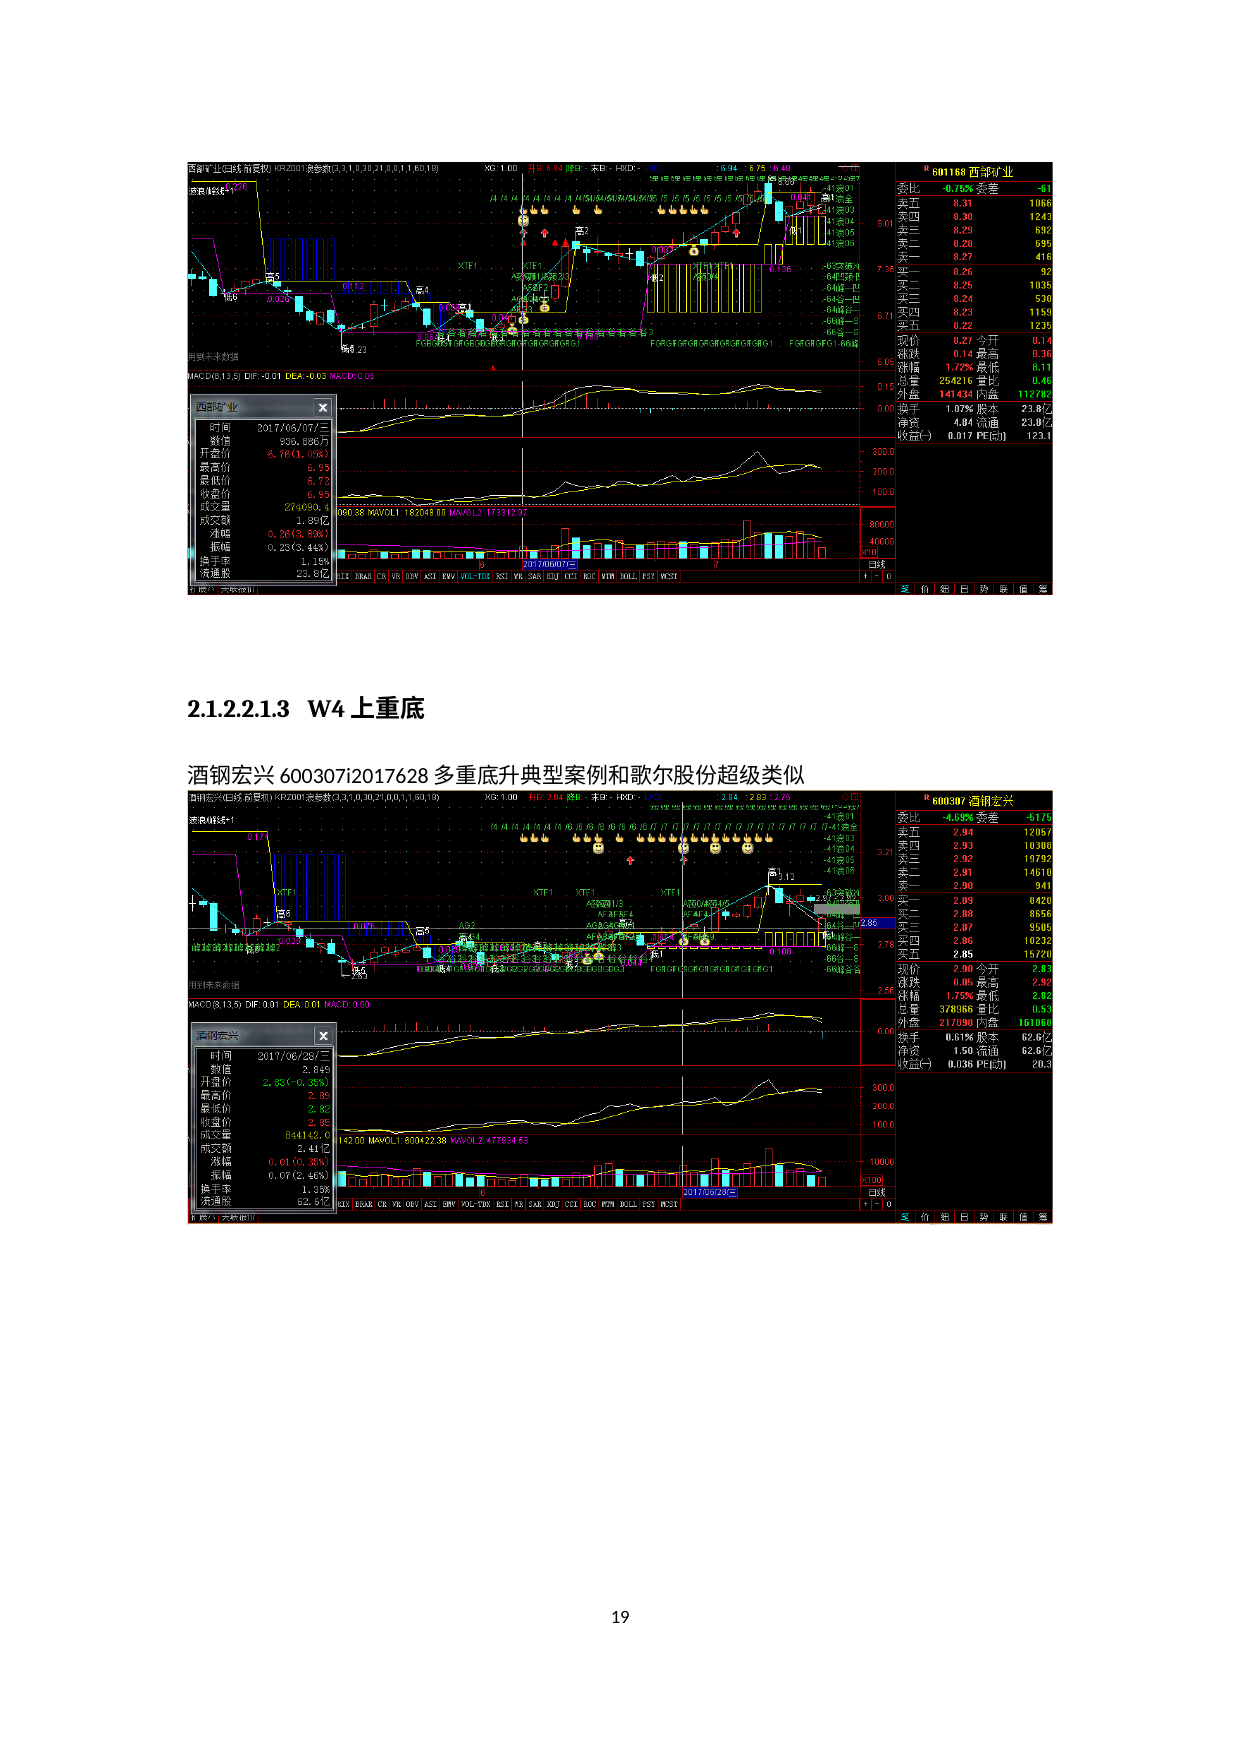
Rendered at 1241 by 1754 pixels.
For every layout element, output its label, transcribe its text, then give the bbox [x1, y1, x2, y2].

text 酒钢宏兴600307i2017628多重底升典型案例和歌尔股份超级类似 [187, 758, 1053, 790]
subtitle W4上重底 [187, 674, 1053, 739]
picture [187, 790, 1053, 1225]
picture [187, 162, 1053, 595]
